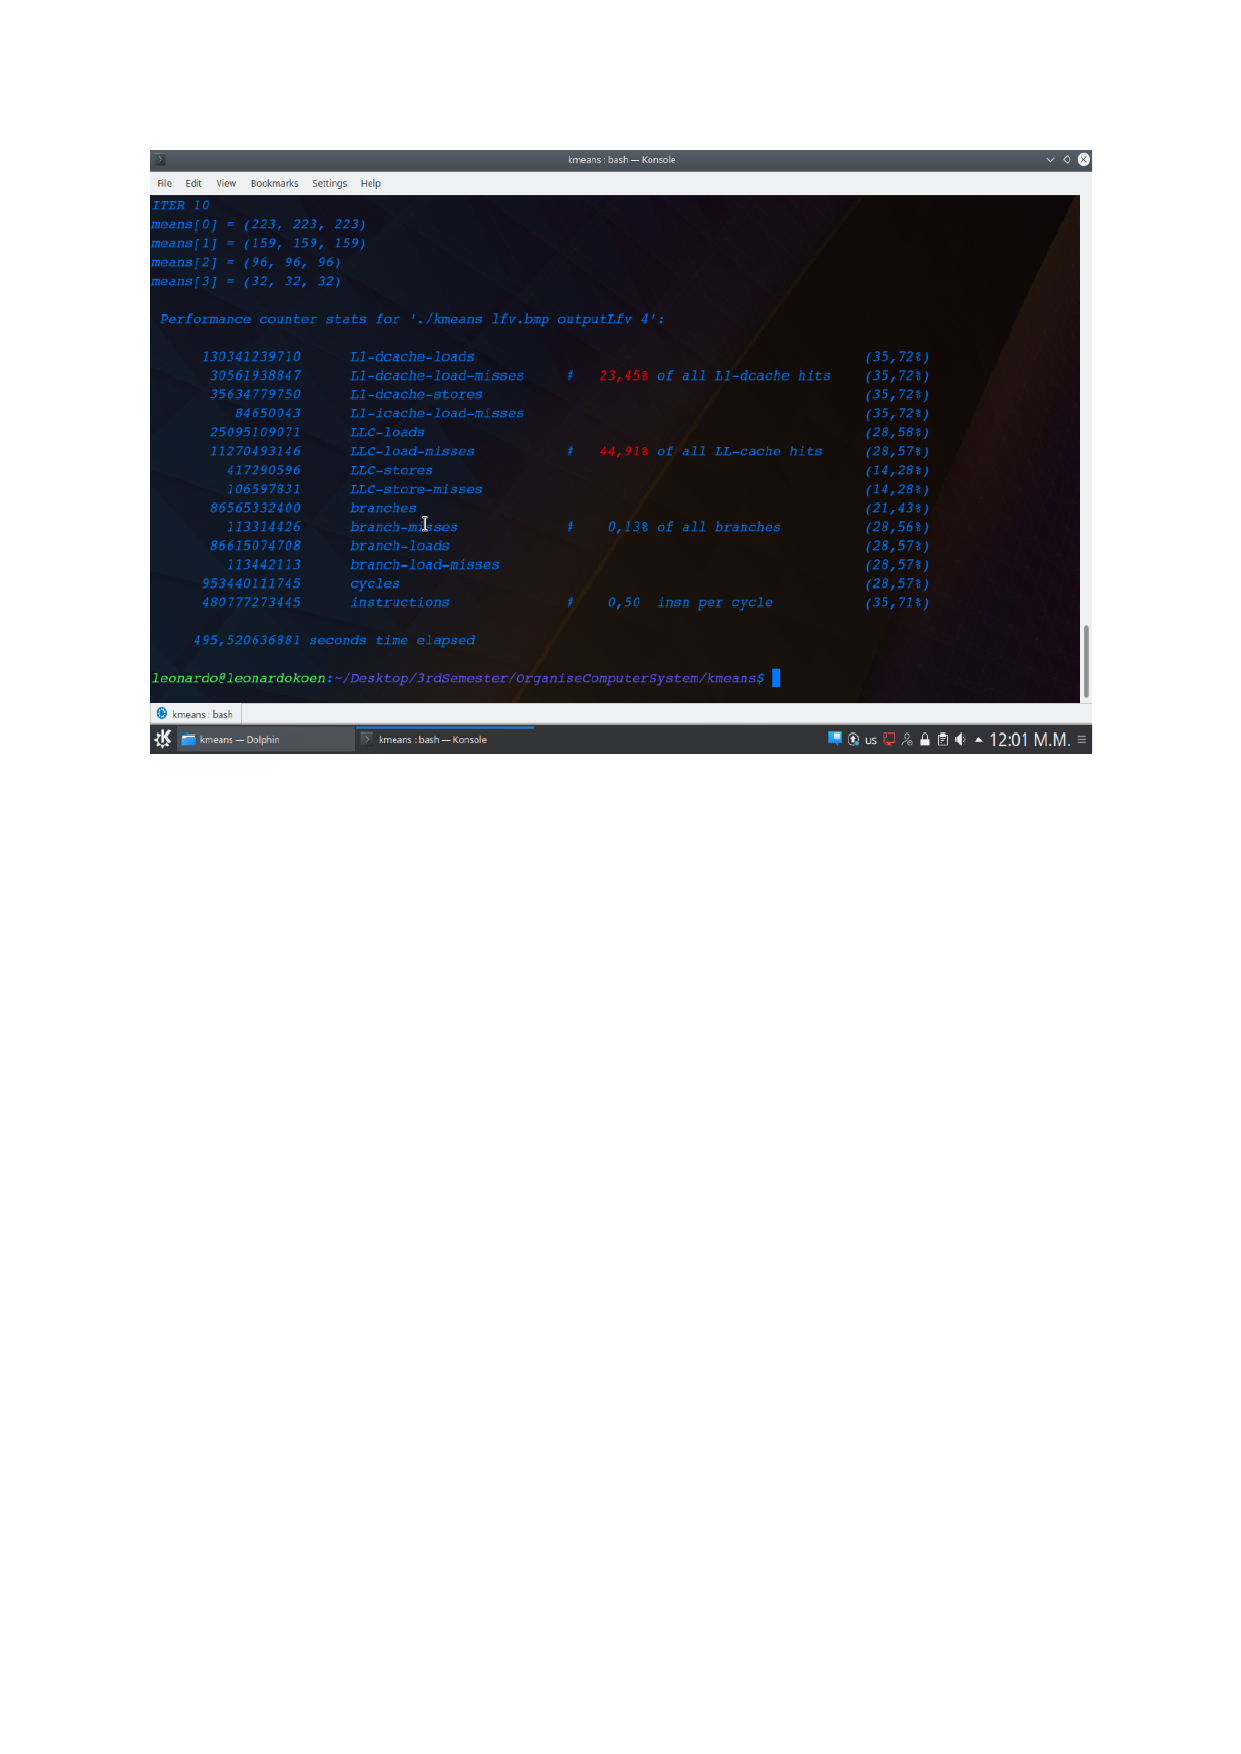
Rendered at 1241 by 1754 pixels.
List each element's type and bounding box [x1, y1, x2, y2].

picture [150, 150, 1093, 754]
